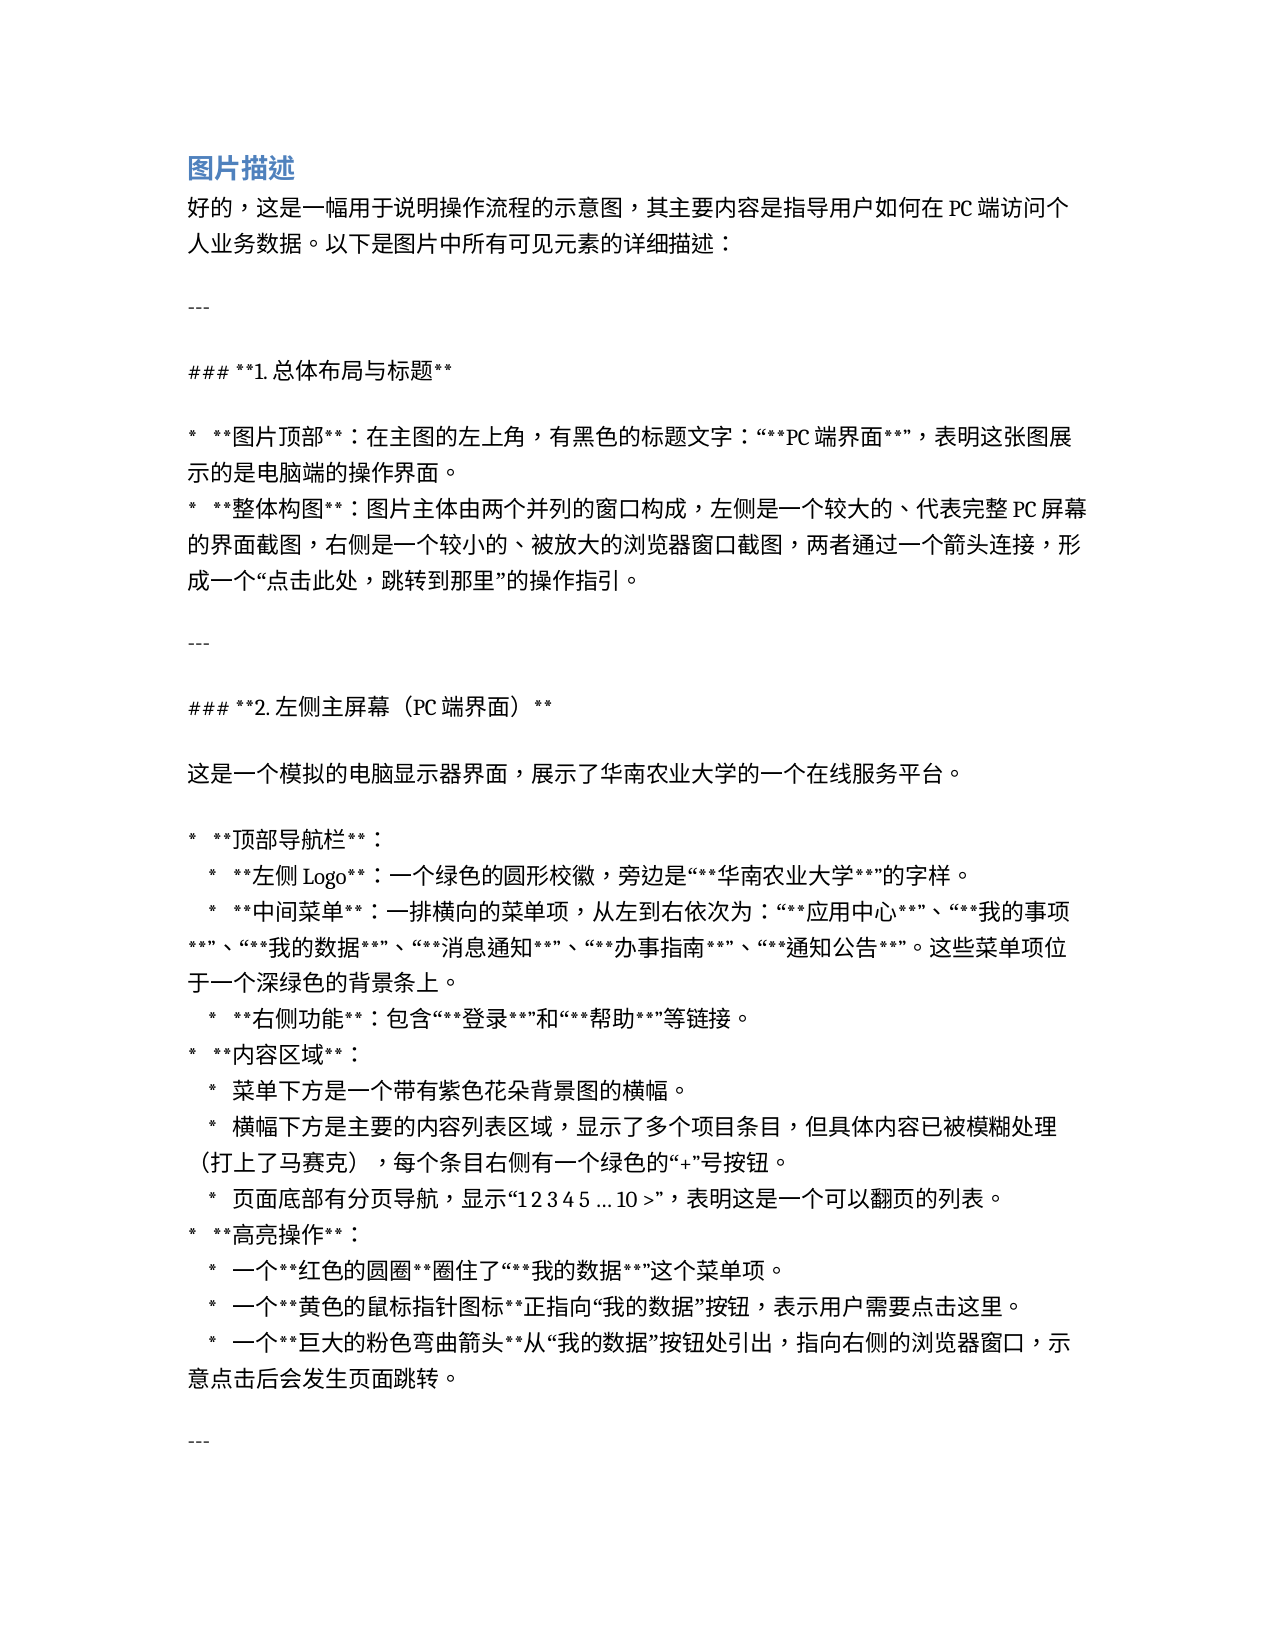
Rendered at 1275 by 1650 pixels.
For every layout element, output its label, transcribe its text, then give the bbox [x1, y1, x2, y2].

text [187, 192, 1087, 1484]
subtitle 图片描述 [187, 150, 1087, 187]
